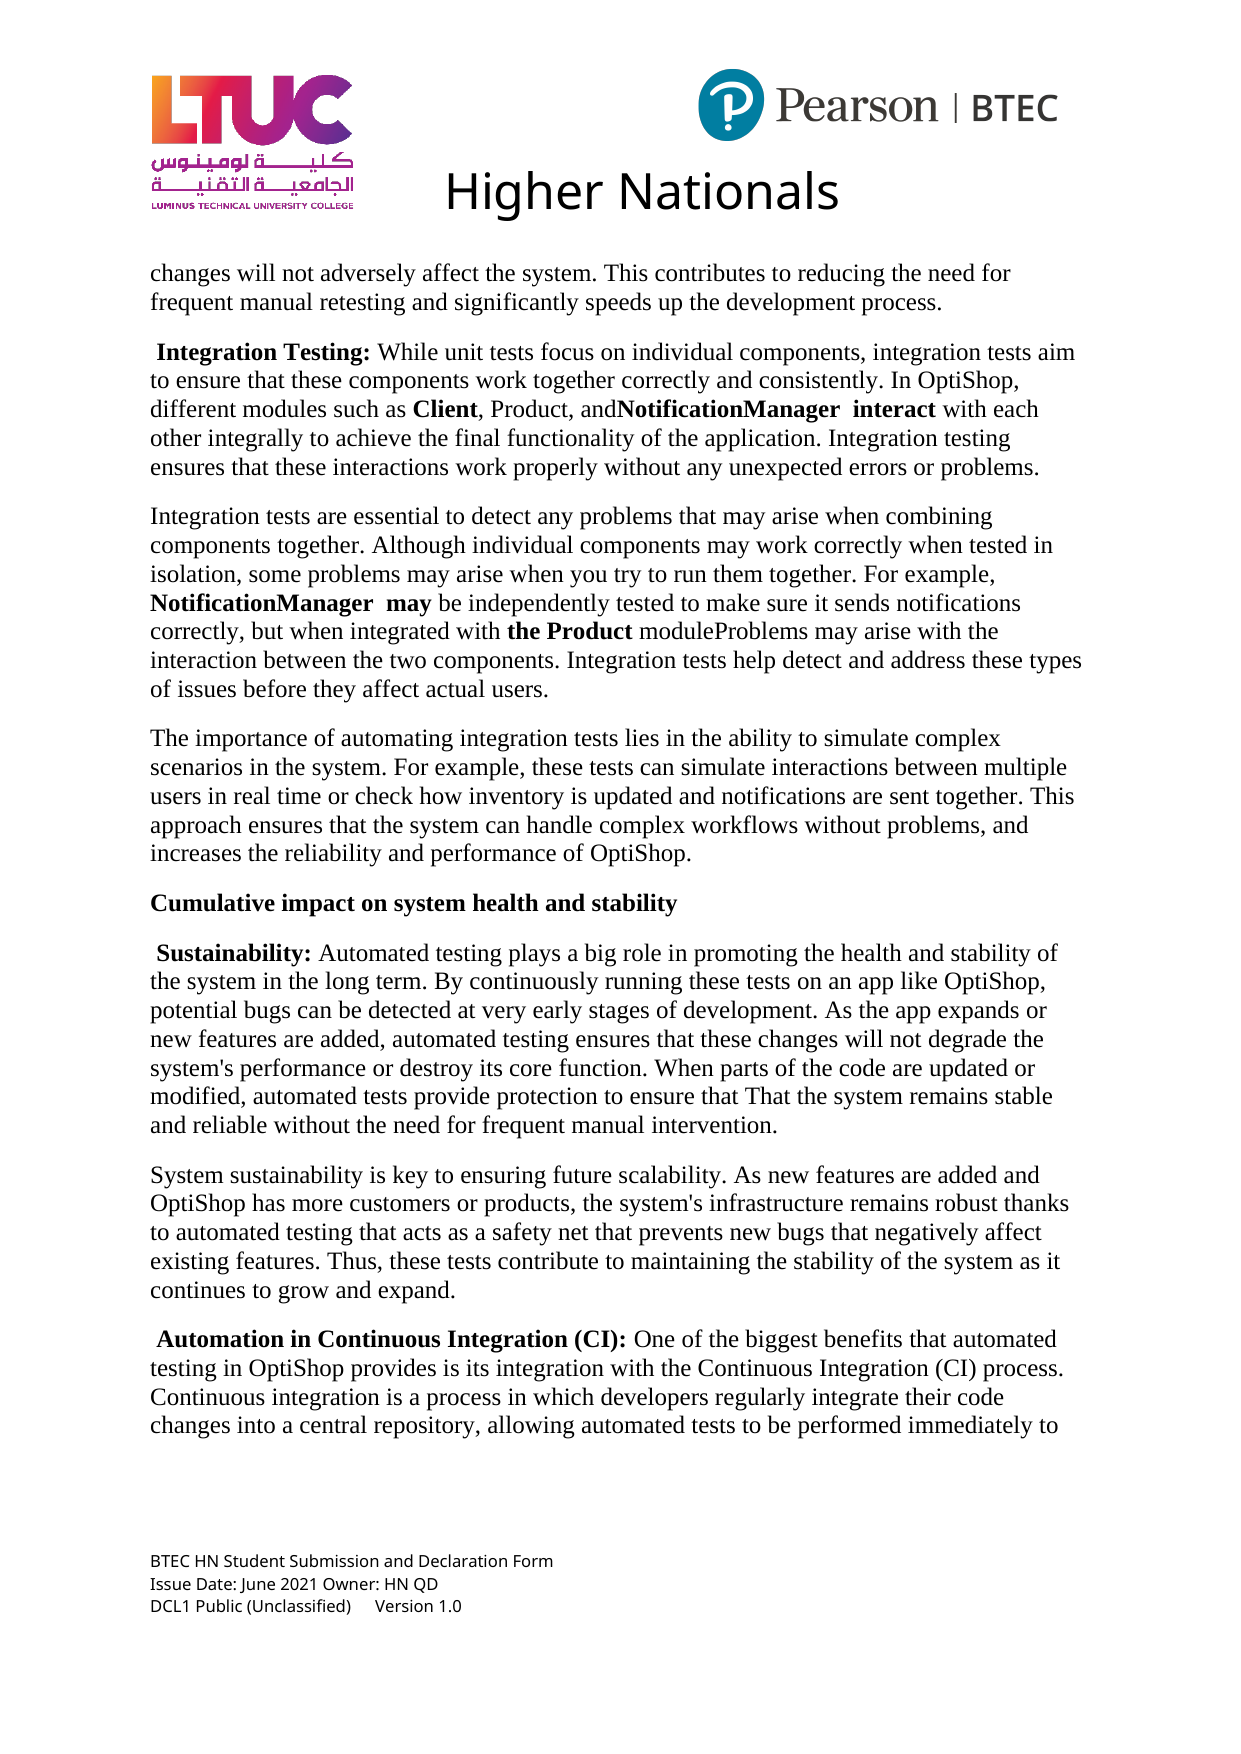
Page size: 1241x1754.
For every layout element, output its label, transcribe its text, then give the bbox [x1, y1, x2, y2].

text The importance of automating integration tests lies in the ability to simulate complex scenarios in the system. For example, these tests can simulate interactions between multiple users in real time or check how inventory is updated and notifications are sent together. This approach ensures that the system can handle complex workflows without problems, and increases the reliability and performance of OptiShop. [150, 723, 1090, 867]
picture [150, 73, 354, 210]
picture [690, 61, 1069, 146]
text Integration Testing: While unit tests focus on individual components, integration tests aim to ensure that these components work together correctly and consistently. In OptiShop, different modules such as Client, Product, andNotificationManager interact with each other integrally to achieve the final functionality of the application. Integration testing ensures that these interactions work properly without any unexpected errors or problems. [150, 337, 1090, 481]
text Integration tests are essential to detect any problems that may arise when combining components together. Although individual components may work correctly when tested in isolation, some problems may arise when you try to run them together. For example, NotificationManager may be independently tested to make sure it sends notifications correctly, but when integrated with the Product moduleProblems may arise with the interaction between the two components. Integration tests help detect and address these types of issues before they affect actual users. [150, 501, 1090, 703]
text Cumulative impact on system health and stability [150, 888, 1090, 917]
text System sustainability is key to ensuring future scalability. As new features are added and OptiShop has more customers or products, the system's infrastructure remains robust thanks to automated testing that acts as a safety net that prevents new bugs that negatively affect existing features. Thus, these tests contribute to maintaining the stability of the system as it continues to grow and expand. [150, 1160, 1090, 1303]
text Sustainability: Automated testing plays a big role in promoting the health and stability of the system in the long term. By continuously running these tests on an app like OptiShop, potential bugs can be detected at very early stages of development. As the app expands or new features are added, automated testing ensures that these changes will not degrade the system's performance or destroy its core function. When parts of the code are updated or modified, automated tests provide protection to ensure that That the system remains stable and reliable without the need for frequent manual intervention. [150, 938, 1090, 1139]
